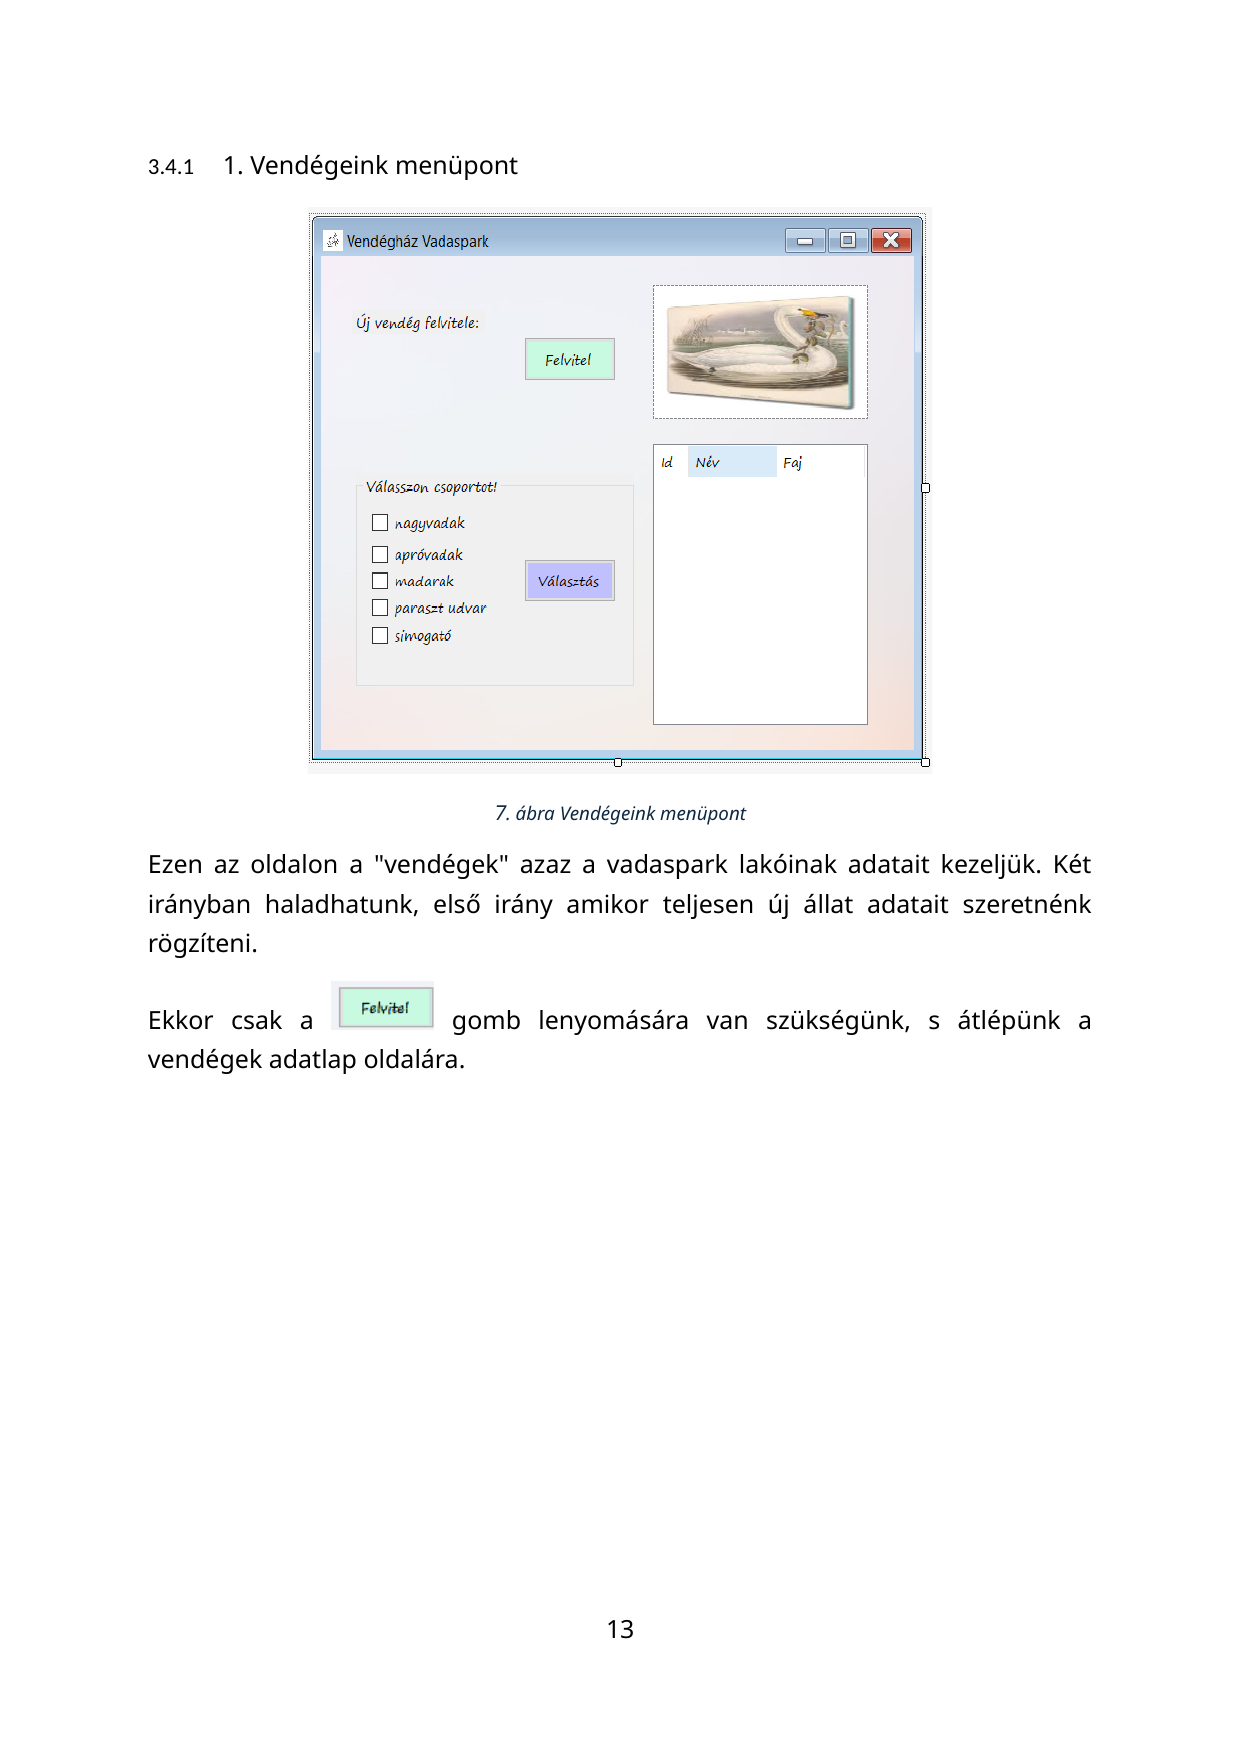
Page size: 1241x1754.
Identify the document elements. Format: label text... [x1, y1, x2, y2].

text Ezen az oldalon a "vendégek" azaz a vadaspark lakóinak adatait kezeljük. Két irányban haladhatunk, első irány amikor teljesen új állat adatait szeretnénk rögzíteni. [148, 847, 1093, 959]
text Ekkor csak a gomb lenyomására van szükségünk, s átlépünk a vendégek adatlap oldalára. [148, 981, 1093, 1076]
picture [307, 207, 933, 774]
text 7. ábra Vendégeink menüpont [148, 798, 1093, 826]
subtitle 1. Vendégeink menüpont [148, 148, 1093, 182]
picture [331, 981, 435, 1030]
